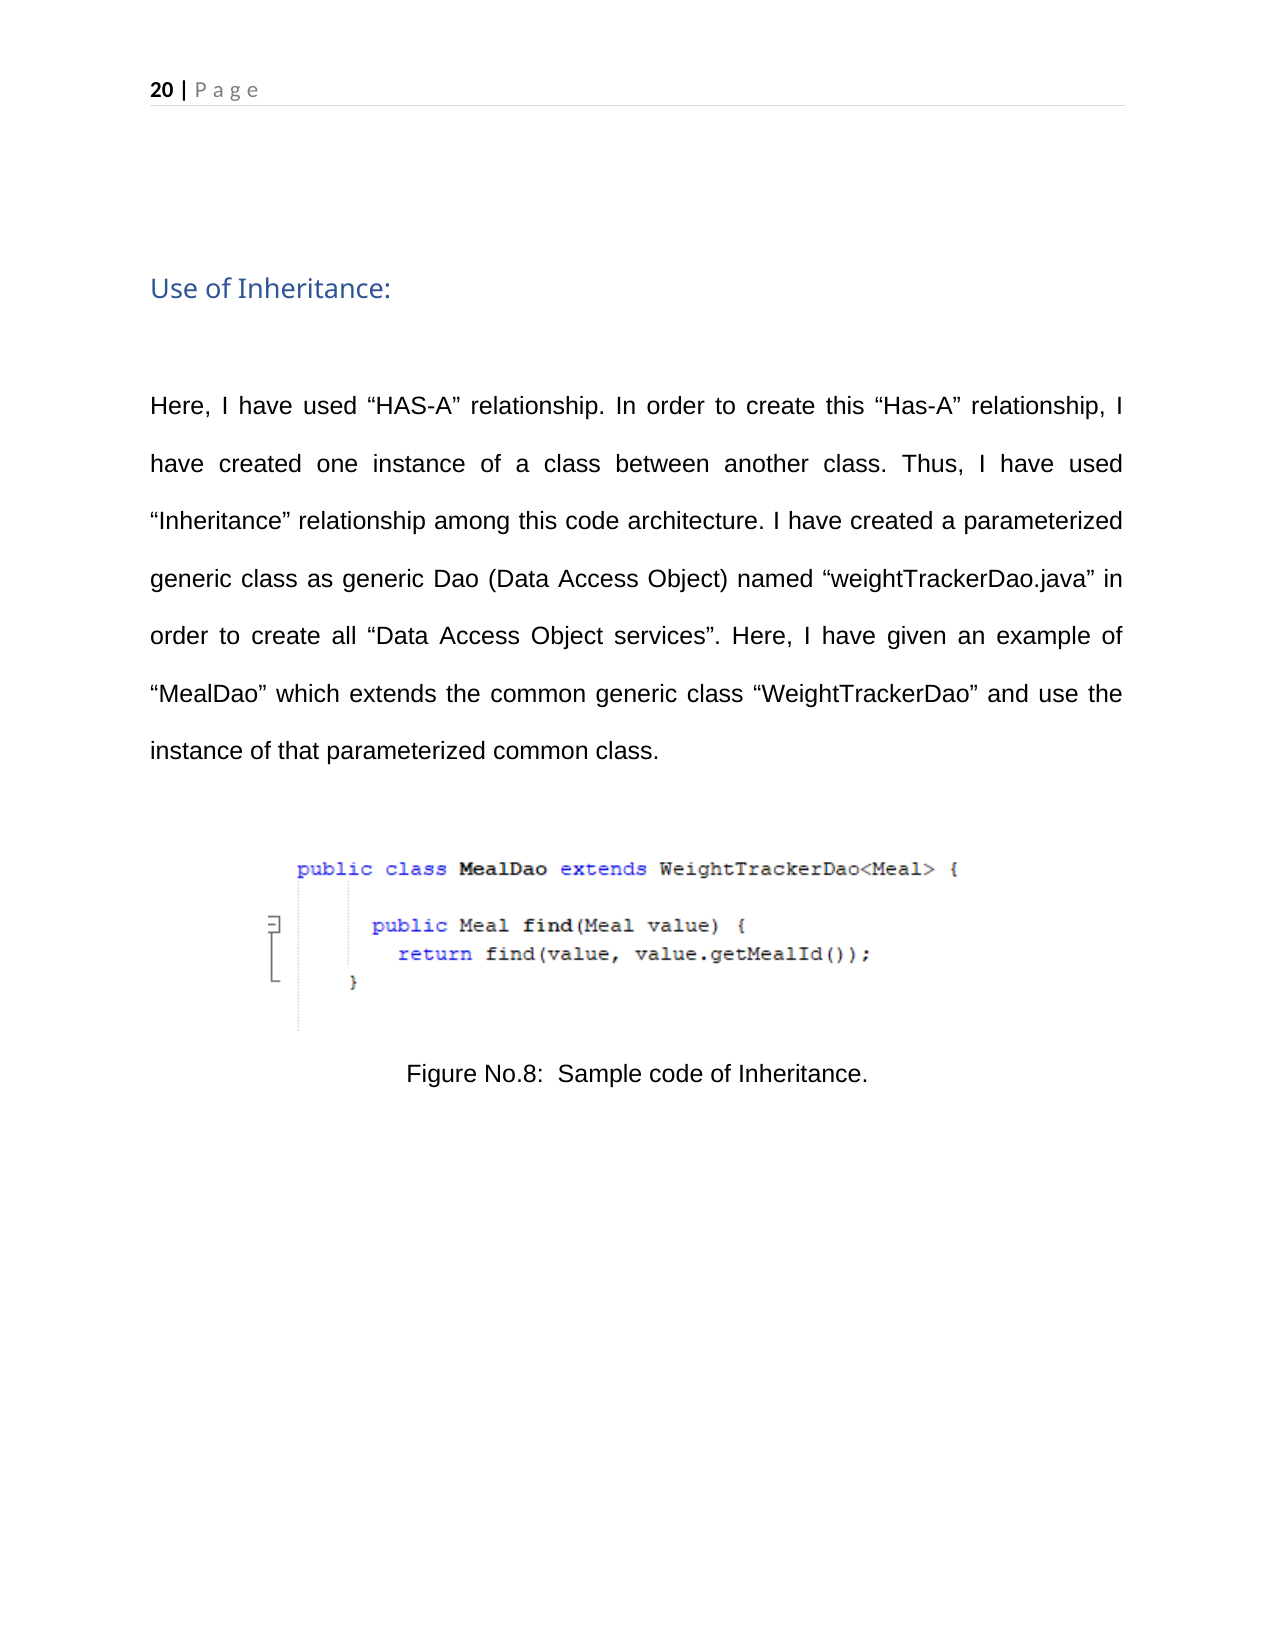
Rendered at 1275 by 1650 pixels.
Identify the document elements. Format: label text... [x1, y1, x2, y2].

text Figure No.8: Sample code of Inheritance. [150, 1059, 1125, 1088]
text Here, I have used “HAS-A” relationship. In order to create this “Has-A” relationship, I have created one instance of a class between another class. Thus, I have used “Inheritance” relationship among this code architecture. I have created a parameterized generic class as generic Dao (Data Access Object) named “weightTrackerDao.java” in order to create all “Data Access Object services”. Here, I have given an example of “MealDao” which extends the common generic class “WeightTrackerDao” and use the instance of that parameterized common class. [150, 391, 1125, 765]
subtitle Use of Inheritance: [150, 269, 1125, 306]
picture [268, 851, 1026, 1031]
